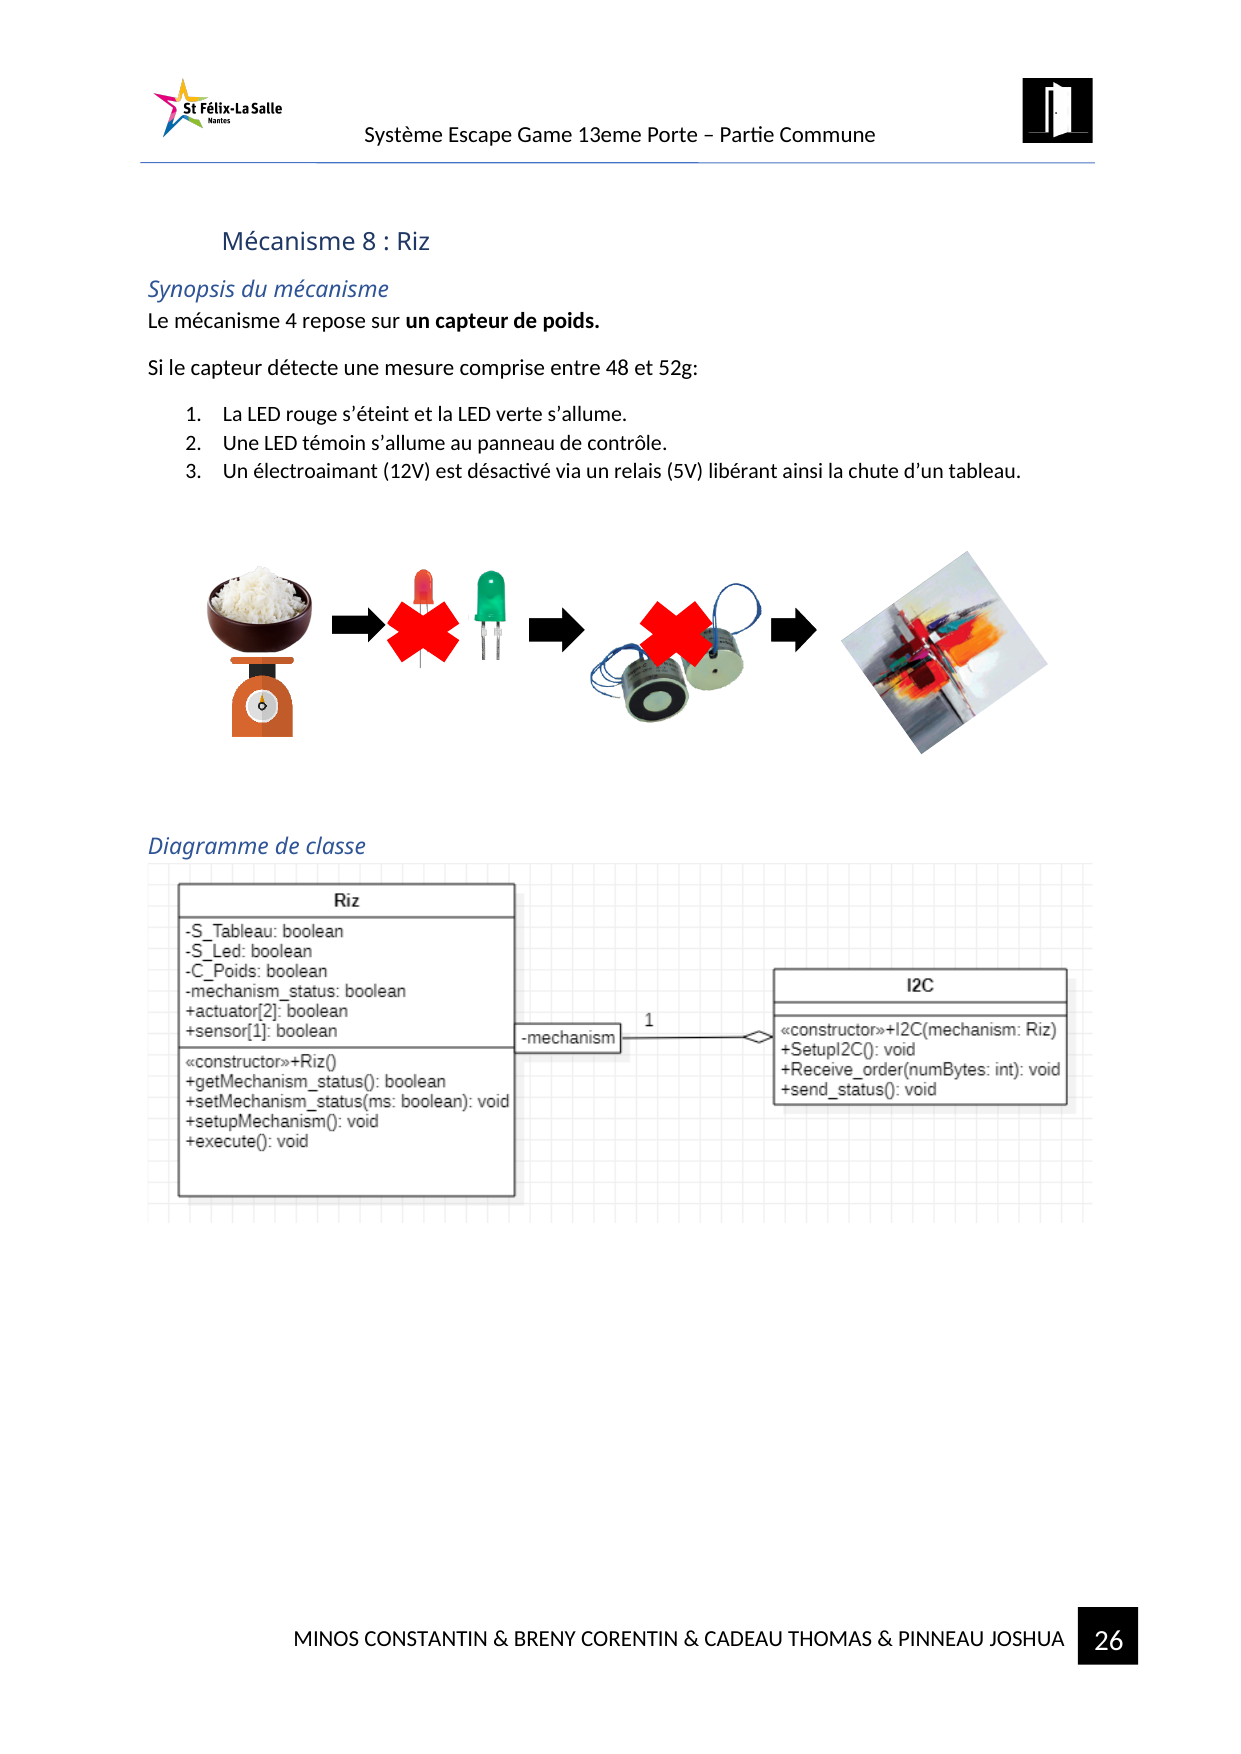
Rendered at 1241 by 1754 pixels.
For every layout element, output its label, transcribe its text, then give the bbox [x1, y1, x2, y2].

list Un électroaimant (12V) est désactivé via un relais (5V) libérant ainsi la chute d’un tableau. [185, 458, 1078, 484]
text Le mécanisme 4 repose sur un capteur de poids. [148, 306, 1078, 334]
picture [571, 571, 770, 732]
list La LED rouge s’éteint et la LED verte s’allume. [185, 400, 1078, 427]
picture [840, 550, 1048, 755]
subtitle Mécanisme 8 : Riz [221, 223, 1078, 257]
picture [147, 863, 1093, 1223]
picture [191, 565, 324, 749]
subtitle Synopsis du mécanisme [148, 273, 1078, 304]
subtitle Diagramme de classe [148, 830, 1078, 861]
picture [147, 73, 290, 142]
list Une LED témoin s’allume au panneau de contrôle. [185, 429, 1078, 456]
picture [1022, 78, 1093, 143]
picture [362, 554, 508, 685]
text Si le capteur détecte une mesure comprise entre 48 et 52g: [148, 353, 1078, 381]
